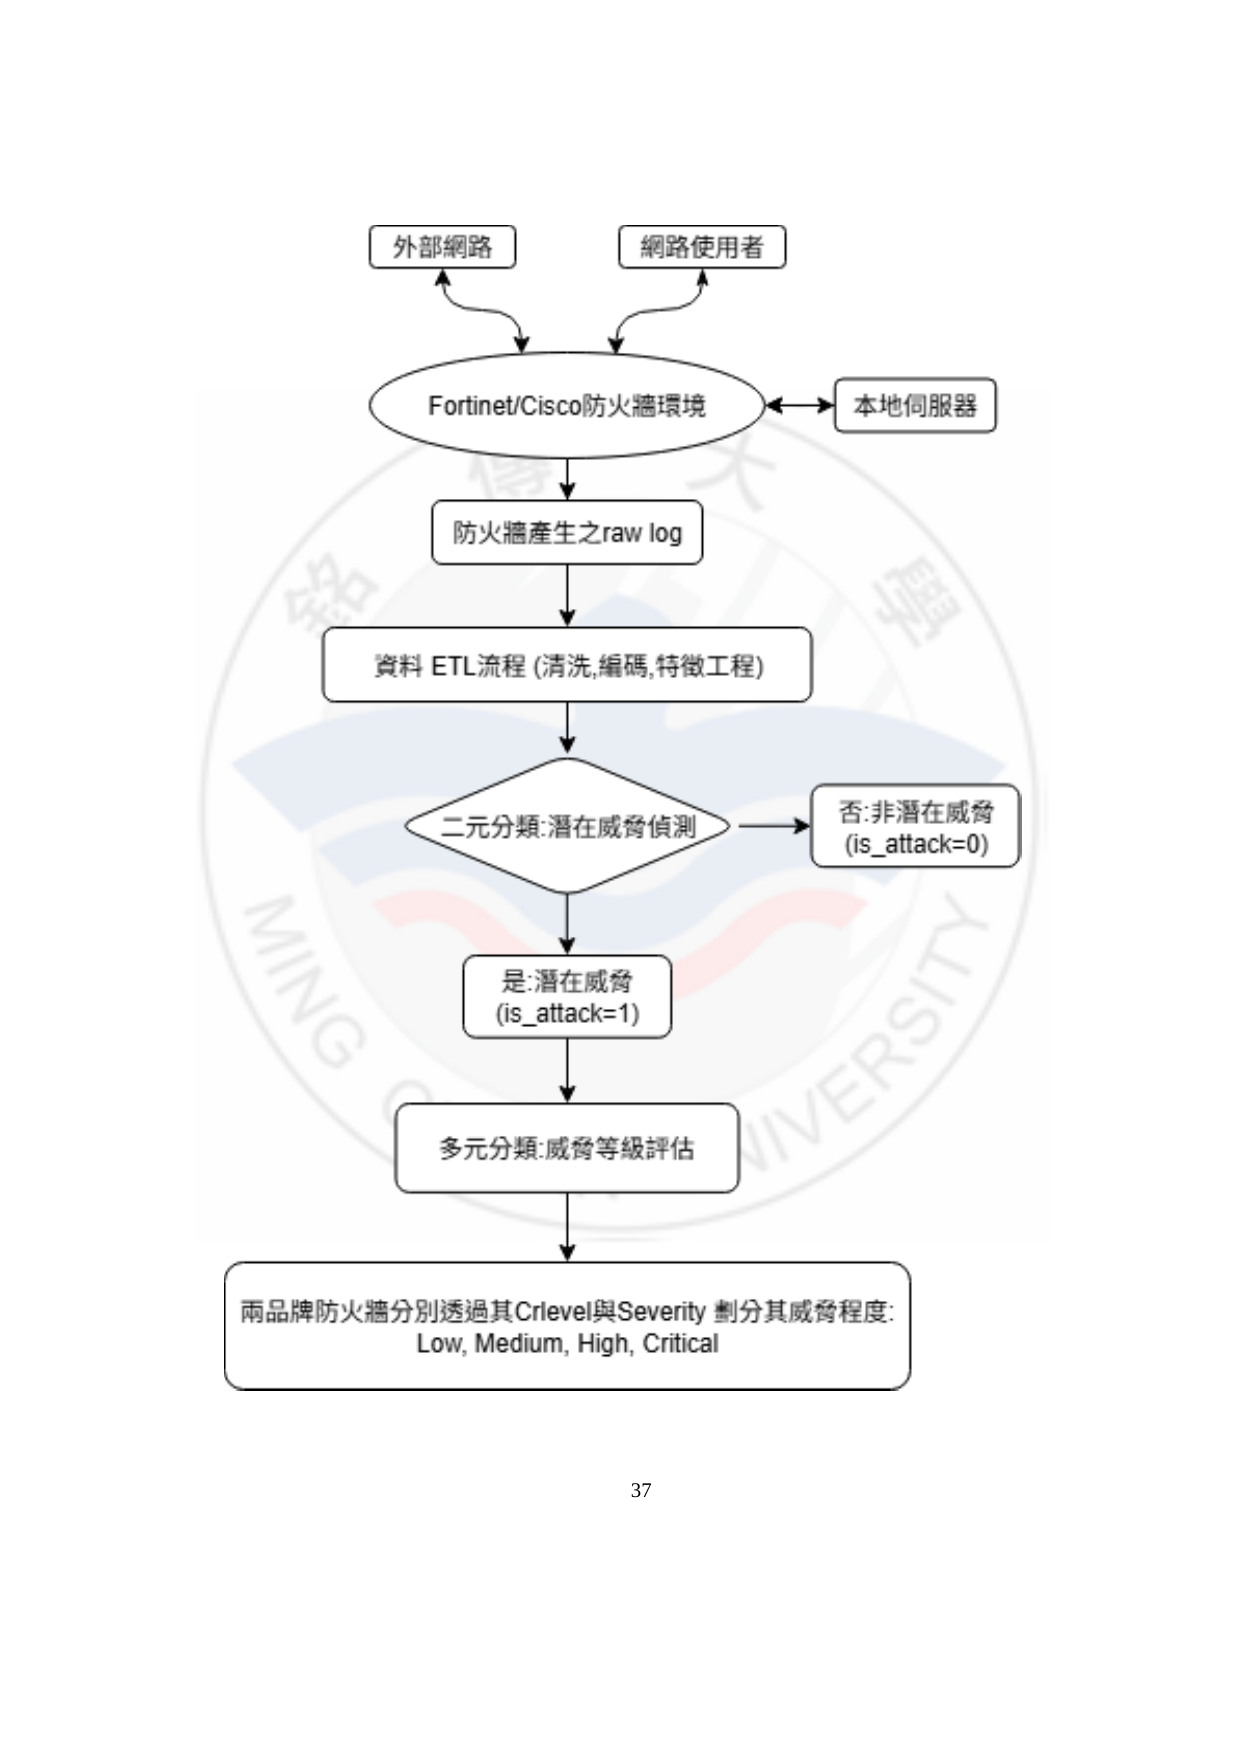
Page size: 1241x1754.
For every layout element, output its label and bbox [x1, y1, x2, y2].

picture [187, 225, 1053, 1391]
